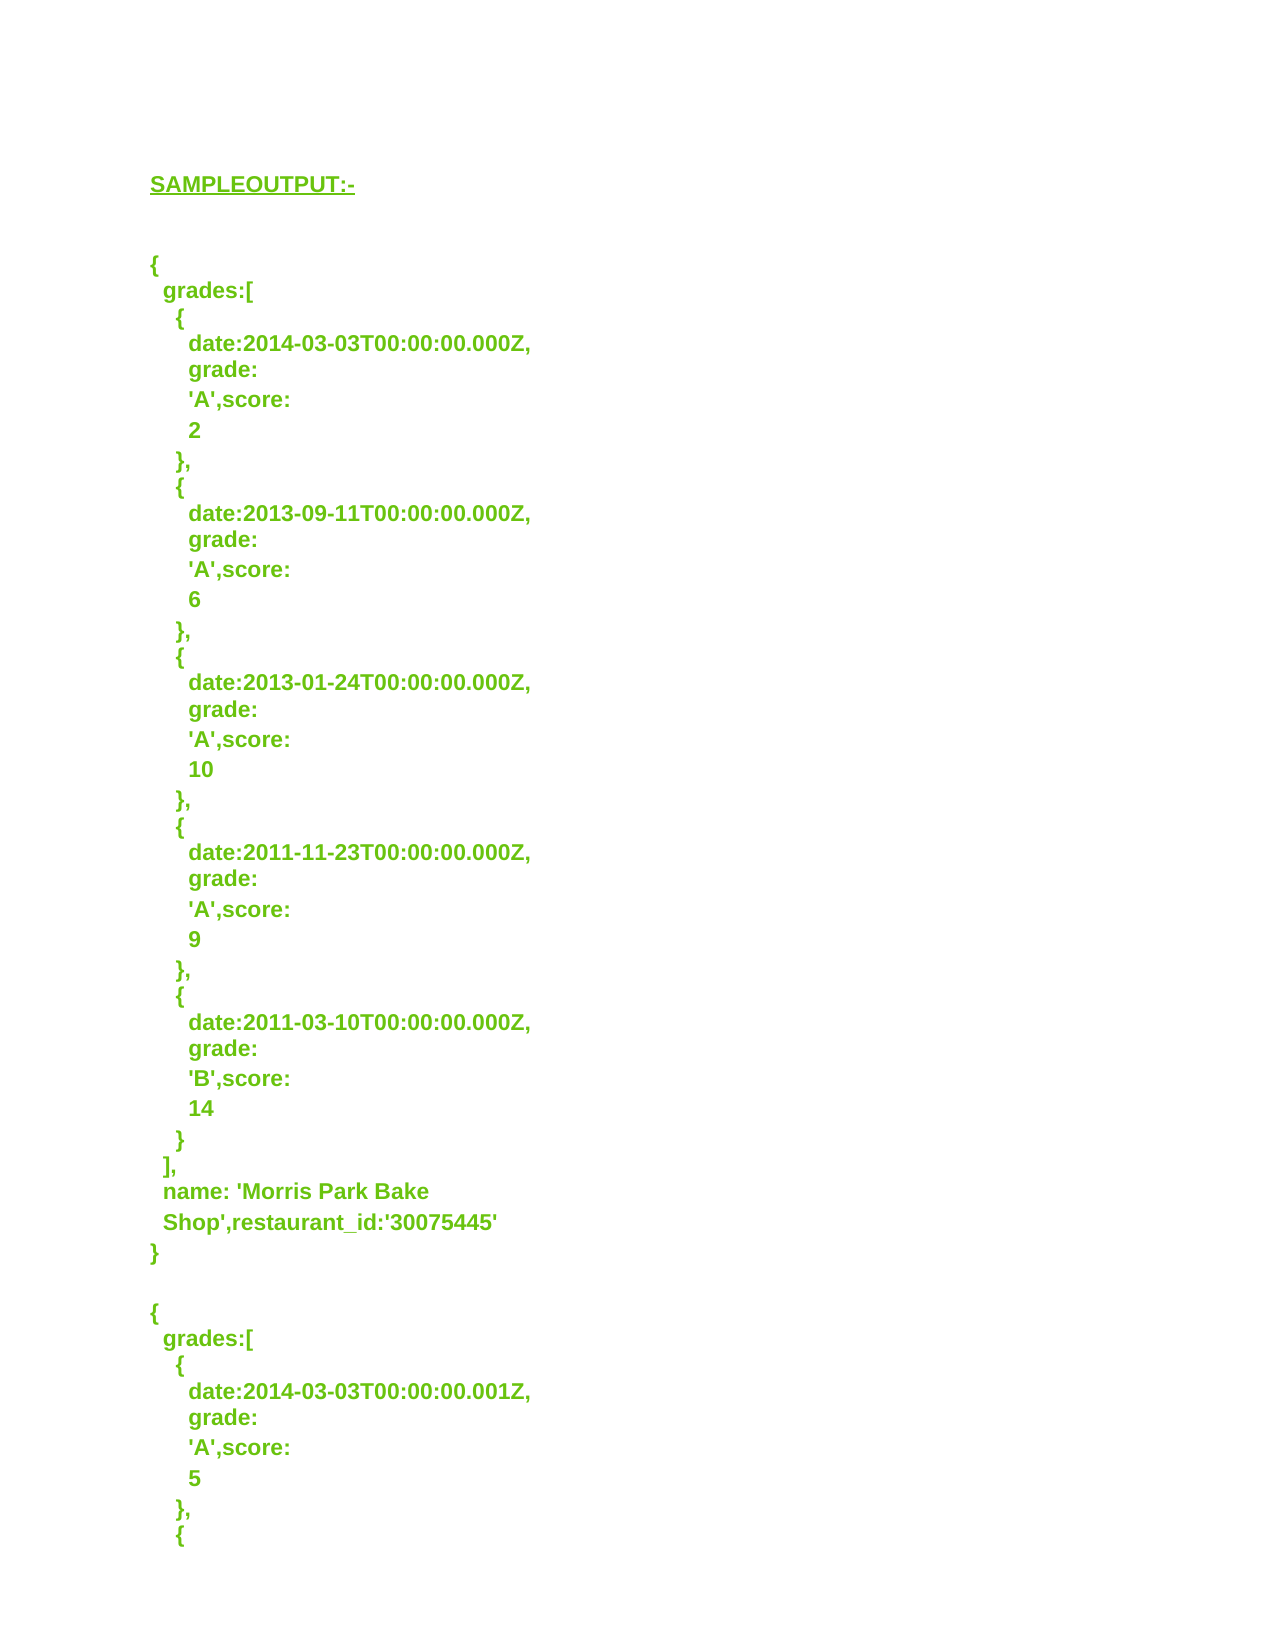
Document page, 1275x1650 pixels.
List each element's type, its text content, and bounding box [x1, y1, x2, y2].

text date:2011-11-23T00:00:00.000Z, [188, 839, 1210, 865]
text { [175, 982, 1210, 1009]
text { [175, 1351, 1210, 1378]
text grades:[ [163, 277, 1210, 303]
text grades:[ [163, 1325, 1210, 1351]
text date:2014-03-03T00:00:00.000Z, [188, 330, 1210, 356]
text name: 'Morris Park Bake Shop',restaurant_id:'30075445' [163, 1178, 507, 1235]
text SAMPLEOUTPUT:- [150, 171, 1210, 197]
text grade: 'A',score:5 [188, 1404, 301, 1491]
text } [150, 1239, 1210, 1265]
text { [175, 303, 1210, 330]
text { [150, 1299, 1210, 1325]
text { [175, 813, 1210, 839]
text grade: 'A',score:6 [188, 526, 301, 613]
text date:2011-03-10T00:00:00.000Z, [188, 1009, 1210, 1035]
text } [175, 1126, 1210, 1152]
text grade: 'A',score:10 [188, 696, 301, 782]
text { [175, 473, 1210, 499]
text ], [163, 1152, 1210, 1178]
text }, [175, 617, 1210, 643]
text { [175, 1521, 1210, 1547]
text }, [175, 1495, 1210, 1521]
text grade: 'A',score:2 [188, 356, 301, 443]
text }, [175, 786, 1210, 813]
text { [150, 251, 1210, 277]
text }, [175, 447, 1210, 473]
text grade: 'A',score:9 [188, 865, 301, 952]
text grade: 'B',score:14 [188, 1035, 301, 1122]
text date:2013-01-24T00:00:00.000Z, [188, 669, 1210, 696]
text date:2013-09-11T00:00:00.000Z, [188, 499, 1210, 526]
text date:2014-03-03T00:00:00.001Z, [188, 1378, 1210, 1404]
text }, [175, 956, 1210, 982]
text { [175, 643, 1210, 669]
